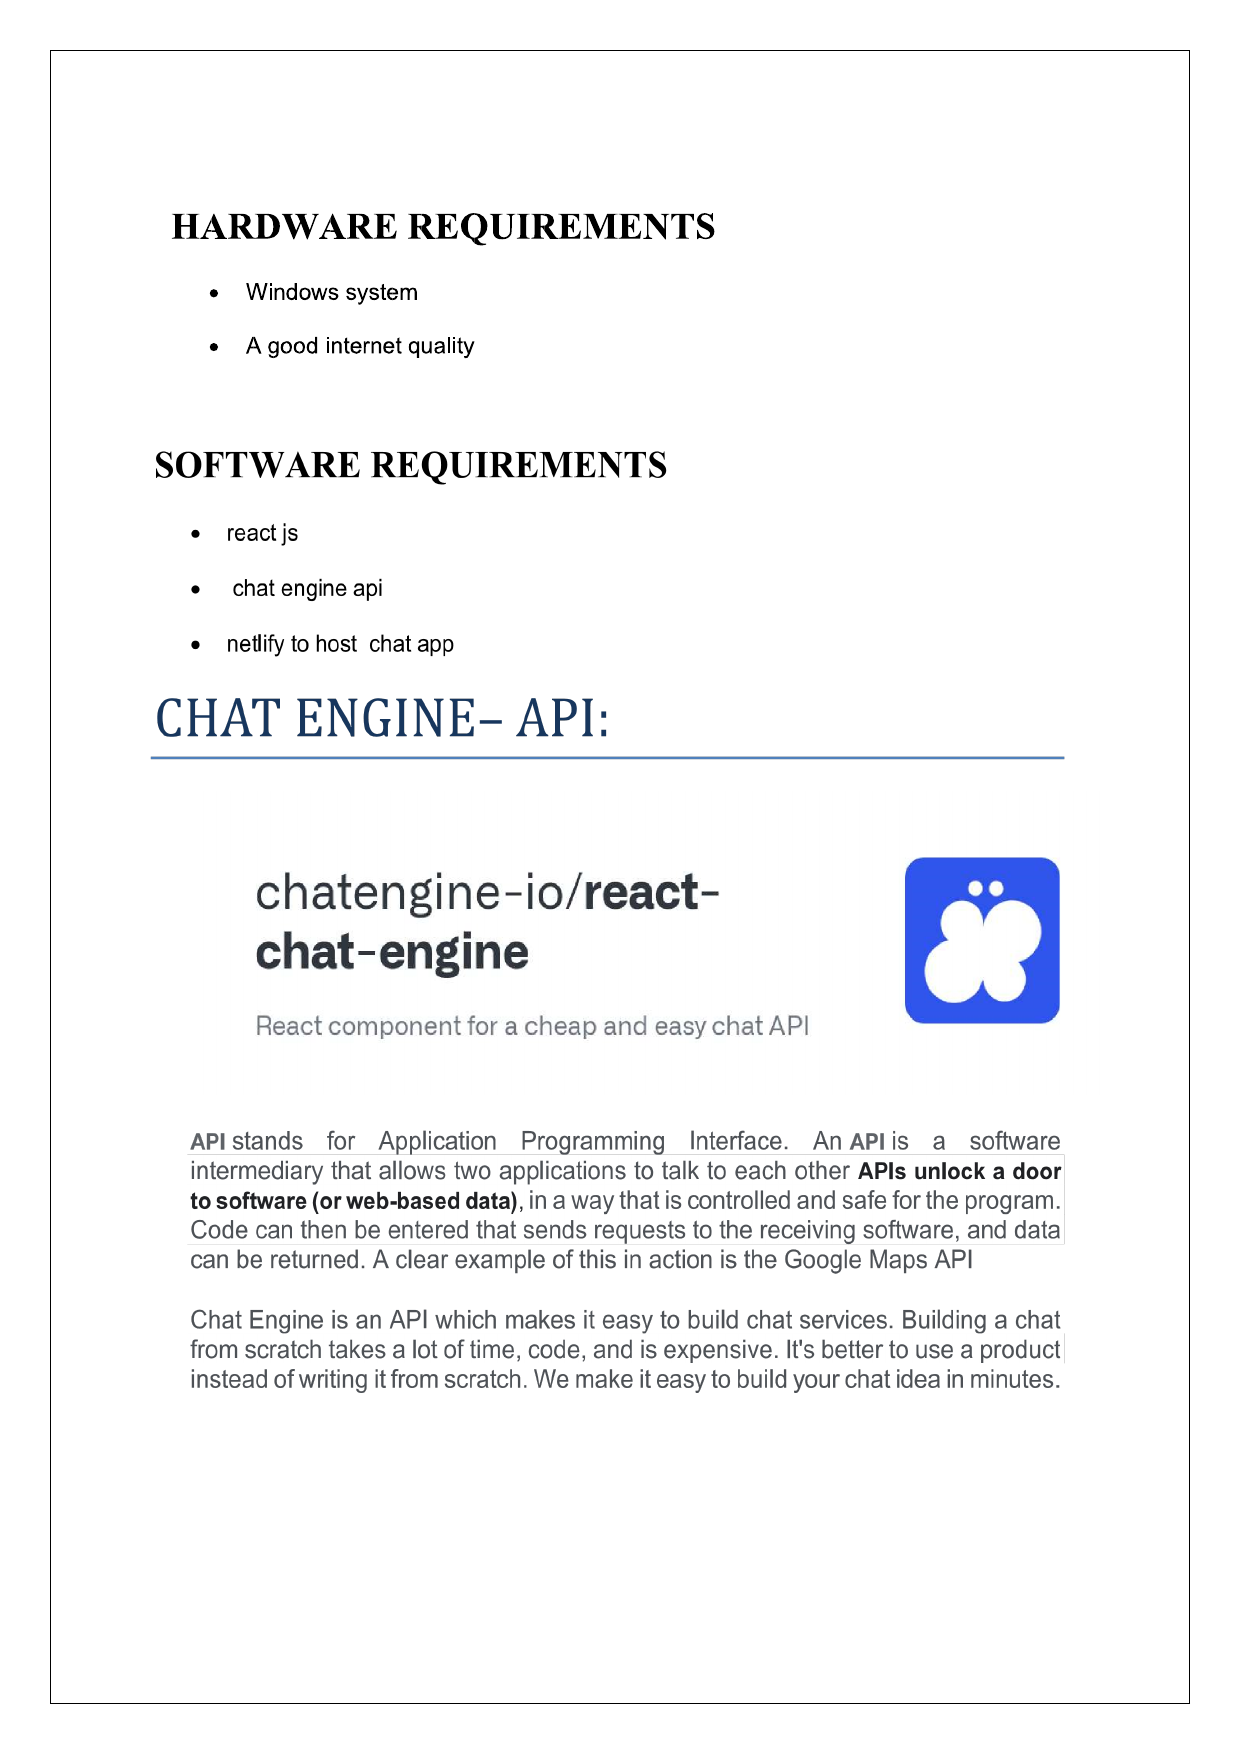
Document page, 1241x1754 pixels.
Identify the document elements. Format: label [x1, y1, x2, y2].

picture [150, 450, 1100, 1393]
